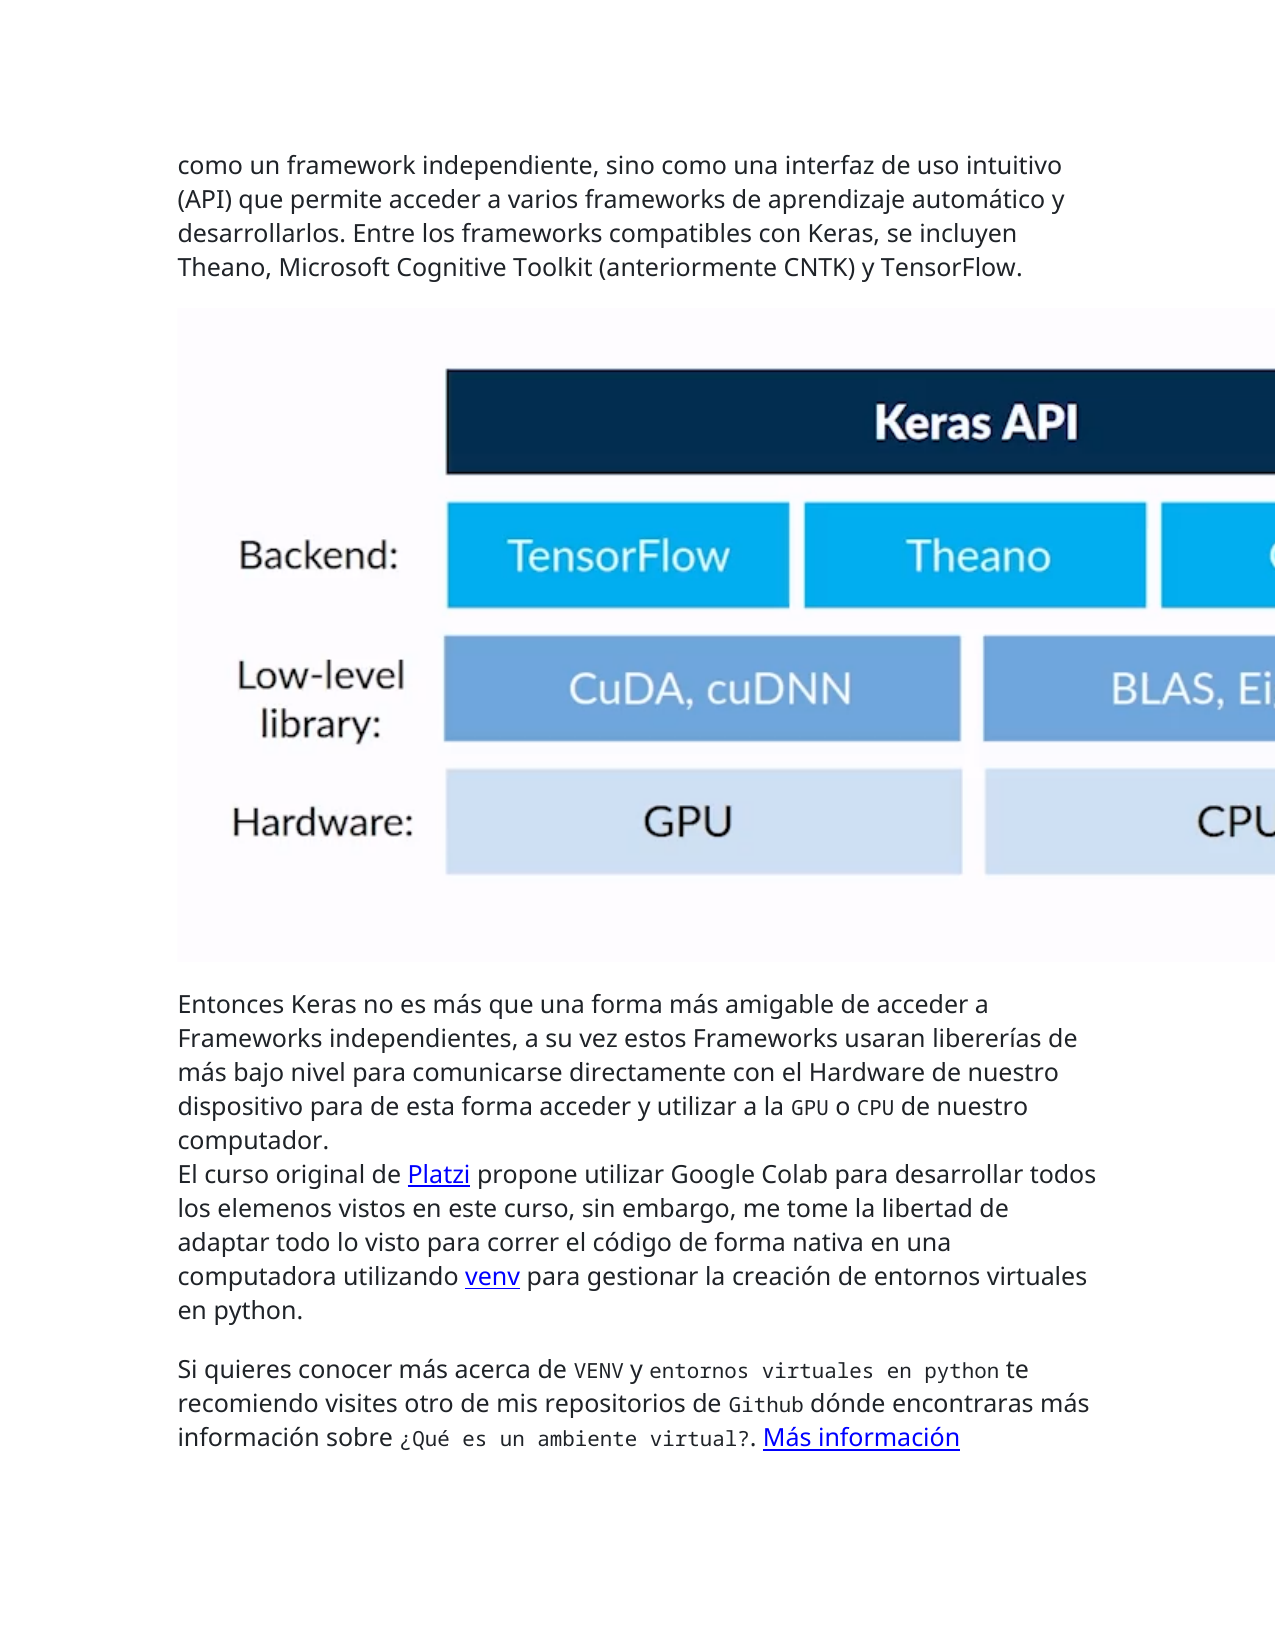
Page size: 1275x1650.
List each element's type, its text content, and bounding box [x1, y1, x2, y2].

text Si quieres conocer más acerca de VENV y entornos virtuales en python te recomiendo visites otro de mis repositorios de Github dónde encontraras más información sobre ¿Qué es un ambiente virtual?. Más información [177, 1352, 1098, 1454]
text El curso original de Platzi propone utilizar Google Colab para desarrollar todos los elemenos vistos en este curso, sin embargo, me tome la libertad de adaptar todo lo visto para correr el código de forma nativa en una computadora utilizando venv para gestionar la creación de entornos virtuales en python. [177, 1157, 1098, 1327]
picture [1270, 544, 1275, 567]
text Entonces Keras no es más que una forma más amigable de acceder a Frameworks independientes, a su vez estos Frameworks usaran libererías de más bajo nivel para comunicarse directamente con el Hardware de nuestro dispositivo para de esta forma acceder y utilizar a la GPU o CPU de nuestro computador. [177, 986, 1098, 1157]
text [177, 148, 1098, 284]
picture [177, 308, 1275, 962]
